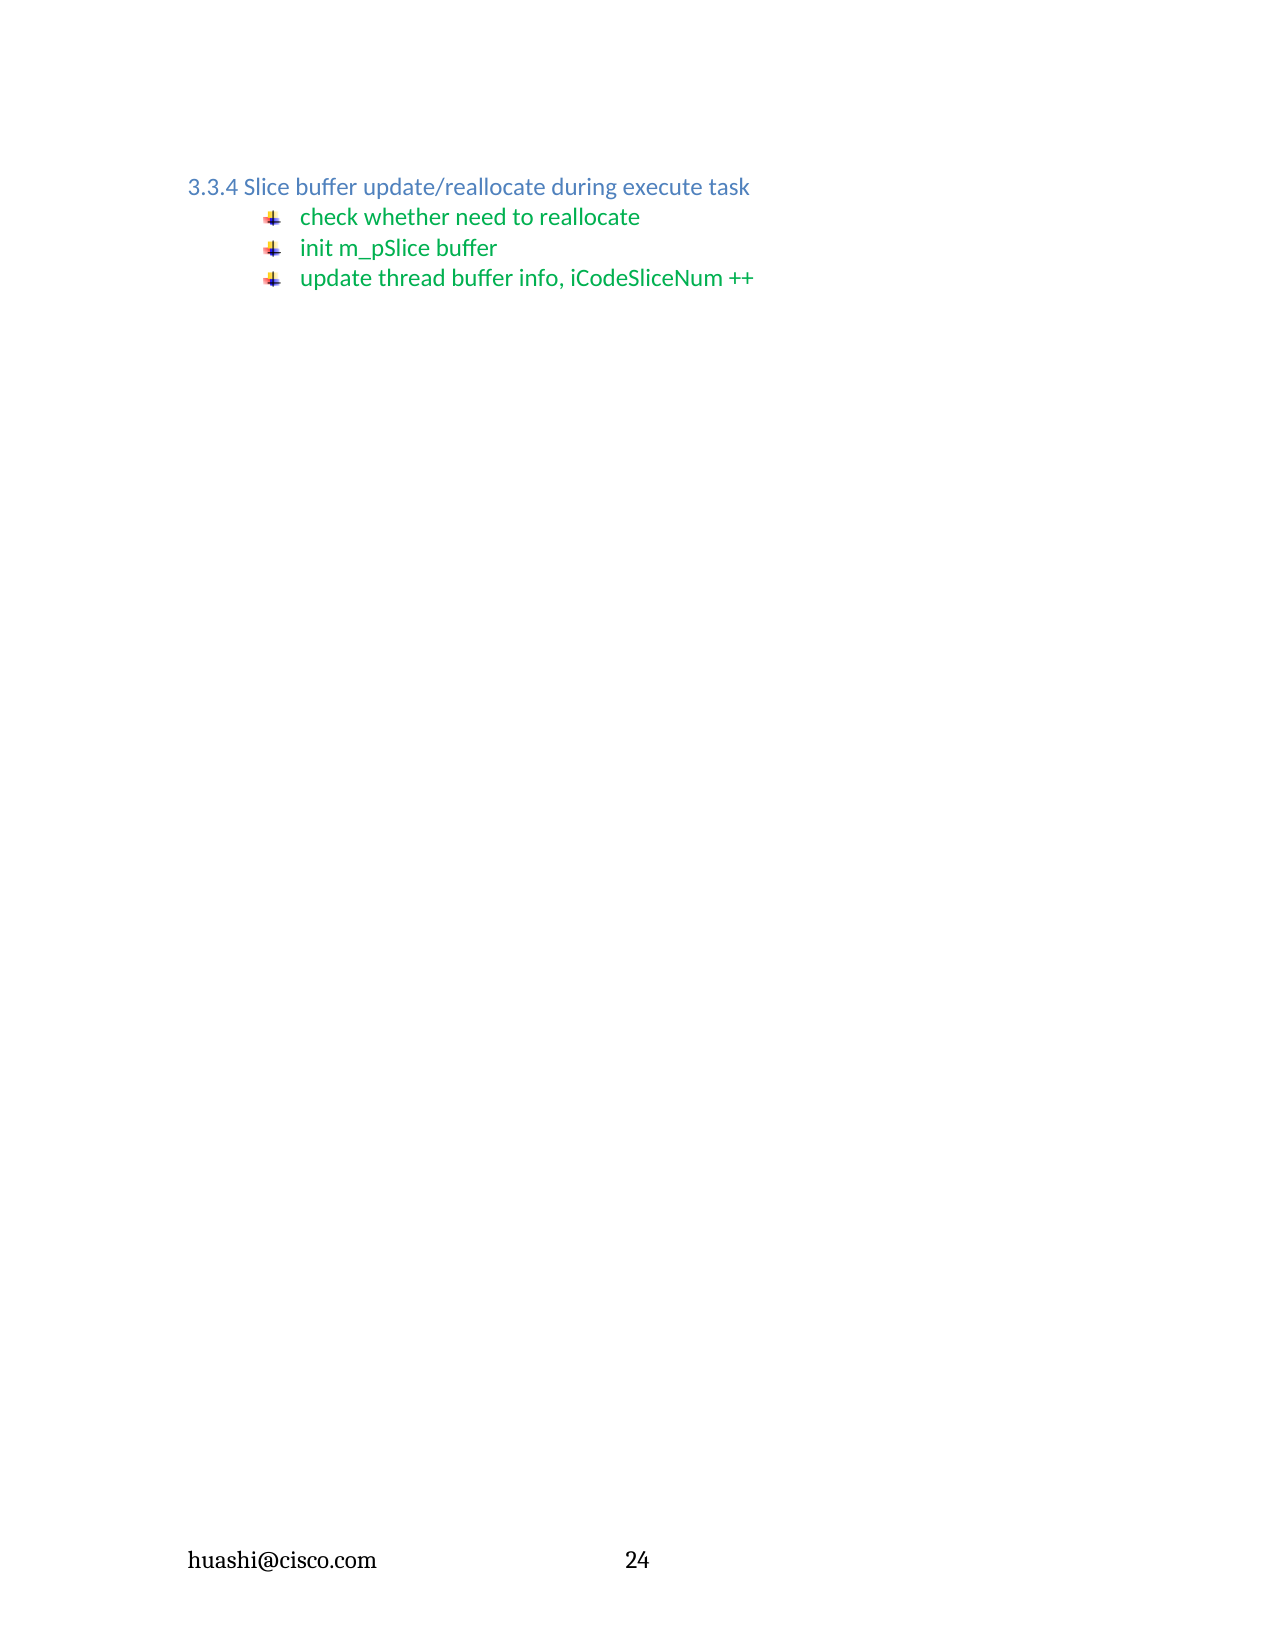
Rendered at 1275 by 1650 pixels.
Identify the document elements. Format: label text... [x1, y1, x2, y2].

list update thread buffer info, iCodeSliceNum ++ [262, 262, 1087, 293]
list check whether need to reallocate [262, 201, 1087, 232]
subtitle 3.3.4 Slice buffer update/reallocate during execute task [187, 171, 1087, 201]
picture [263, 270, 281, 287]
picture [263, 239, 281, 257]
picture [263, 209, 281, 226]
list init m_pSlice buffer [262, 232, 1087, 262]
